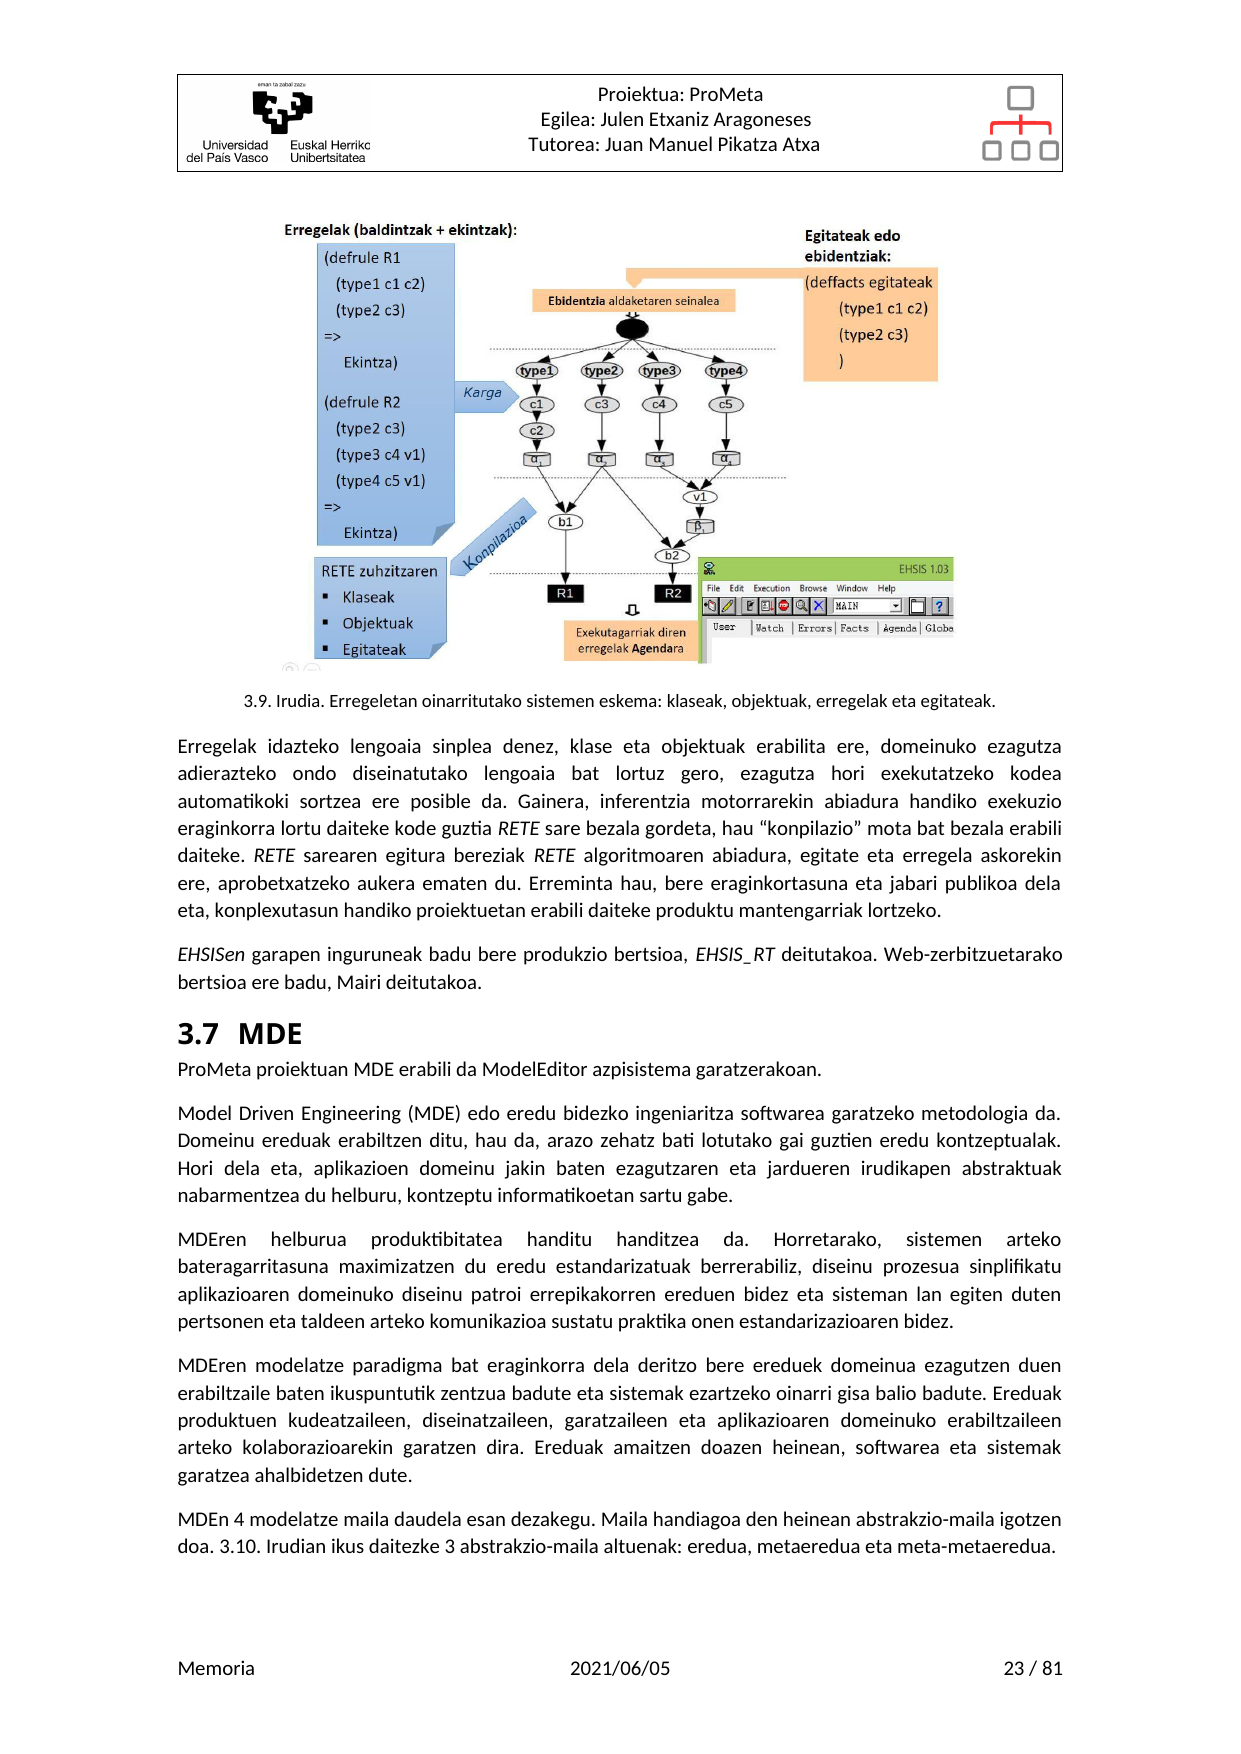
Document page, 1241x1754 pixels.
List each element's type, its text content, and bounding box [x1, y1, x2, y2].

text Model Driven Engineering (MDE) edo eredu bidezko ingeniaritza softwarea garatzeko metodologia da. Domeinu ereduak erabiltzen ditu, hau da, arazo zehatz bati lotutako gai guztien eredu kontzeptualak. Hori dela eta, aplikazioen domeinu jakin baten ezagutzaren eta jardueren irudikapen abstraktuak nabarmentzea du helburu, kontzeptu informatikoetan sartu gabe. [177, 1100, 1063, 1207]
picture [978, 80, 1060, 162]
picture [182, 80, 370, 162]
text MDEren modelatze paradigma bat eraginkorra dela deritzo bere ereduek domeinua ezagutzen duen erabiltzaile baten ikuspuntutik zentzua badute eta sistemak ezartzeko oinarri gisa balio badute. Ereduak produktuen kudeatzaileen, diseinatzaileen, garatzaileen eta aplikazioaren domeinuko erabiltzaileen arteko kolaborazioarekin garatzen dira. Ereduak amaitzen doazen heinean, softwarea eta sistemak garatzea ahalbidetzen dute. [177, 1352, 1063, 1487]
picture [280, 216, 960, 671]
text MDEren helburua produktibitatea handitu handitzea da. Horretarako, sistemen arteko bateragarritasuna maximizatzen du eredu estandarizatuak berrerabiliz, diseinu prozesua sinplifikatu aplikazioaren domeinuko diseinu patroi errepikakorren ereduen bidez eta sisteman lan egiten duten pertsonen eta taldeen arteko komunikazioa sustatu praktika onen estandarizazioaren bidez. [177, 1226, 1063, 1334]
subtitle MDE [177, 1013, 1063, 1053]
text ProMeta proiektuan MDE erabili da ModelEditor azpisistema garatzerakoan. [177, 1056, 1063, 1081]
text Erregelak idazteko lengoaia sinplea denez, klase eta objektuak erabilita ere, domeinuko ezagutza adierazteko ondo diseinatutako lengoaia bat lortuz gero, ezagutza hori exekutatzeko kodea automatikoki sortzea ere posible da. Gainera, inferentzia motorrarekin abiadura handiko exekuzio eraginkorra lortu daiteke kode guztia RETE sare bezala gordeta, hau “konpilazio” mota bat bezala erabili daiteke. RETE sarearen egitura bereziak RETE algoritmoaren abiadura, egitate eta erregela askorekin ere, aprobetxatzeko aukera ematen du. Erreminta hau, bere eraginkortasuna eta jabari publikoa dela eta, konplexutasun handiko proiektuetan erabili daiteke produktu mantengarriak lortzeko. [177, 733, 1063, 923]
text EHSISen garapen inguruneak badu bere produkzio bertsioa, EHSIS_RT deitutakoa. Web-zerbitzuetarako bertsioa ere badu, Mairi deitutakoa. [177, 942, 1063, 994]
